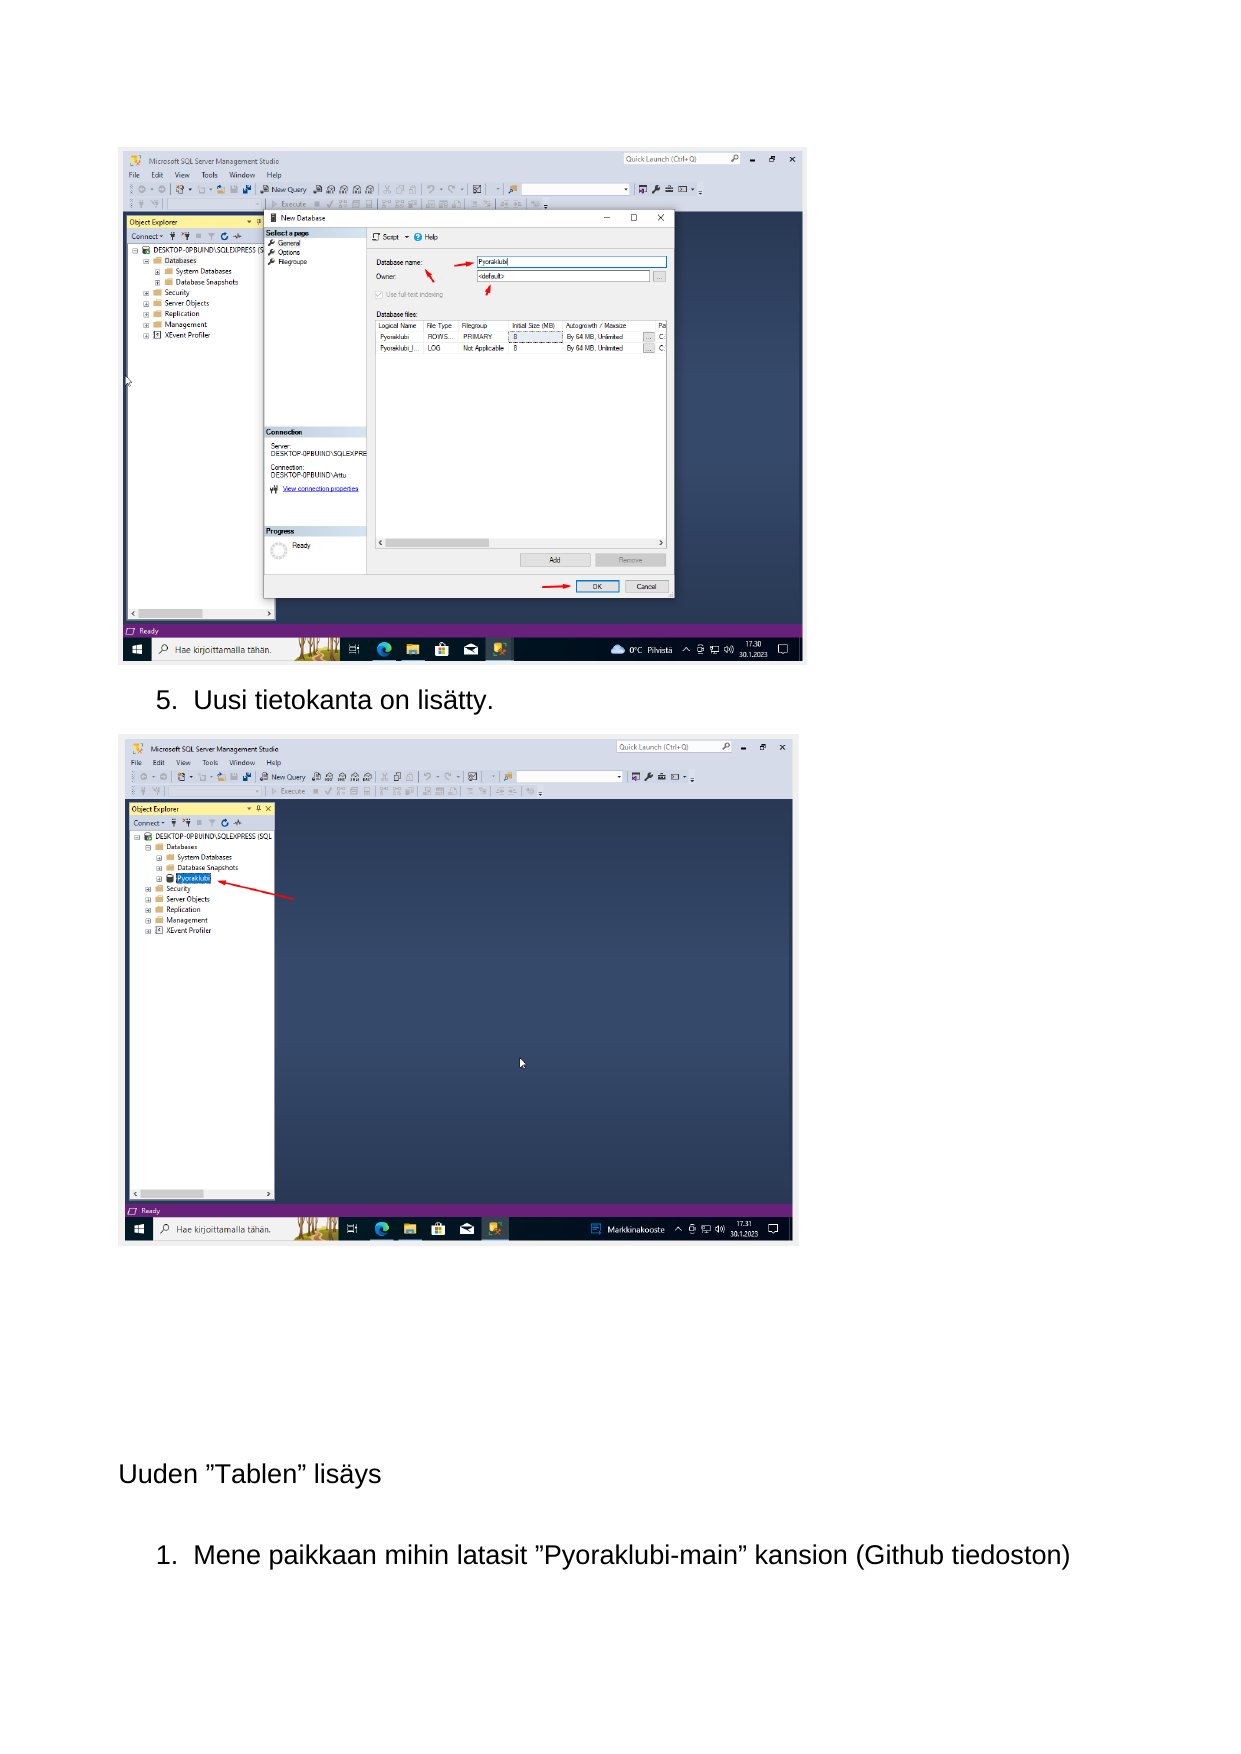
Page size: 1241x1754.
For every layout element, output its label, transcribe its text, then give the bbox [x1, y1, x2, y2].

list Uusi tietokanta on lisätty. [156, 684, 1122, 715]
list Mene paikkaan mihin latasit ”Pyoraklubi-main” kansion (Github tiedoston) [156, 1539, 1122, 1570]
picture [118, 734, 799, 1246]
subtitle Uuden ”Tablen” lisäys [118, 1458, 1122, 1490]
picture [118, 147, 808, 665]
